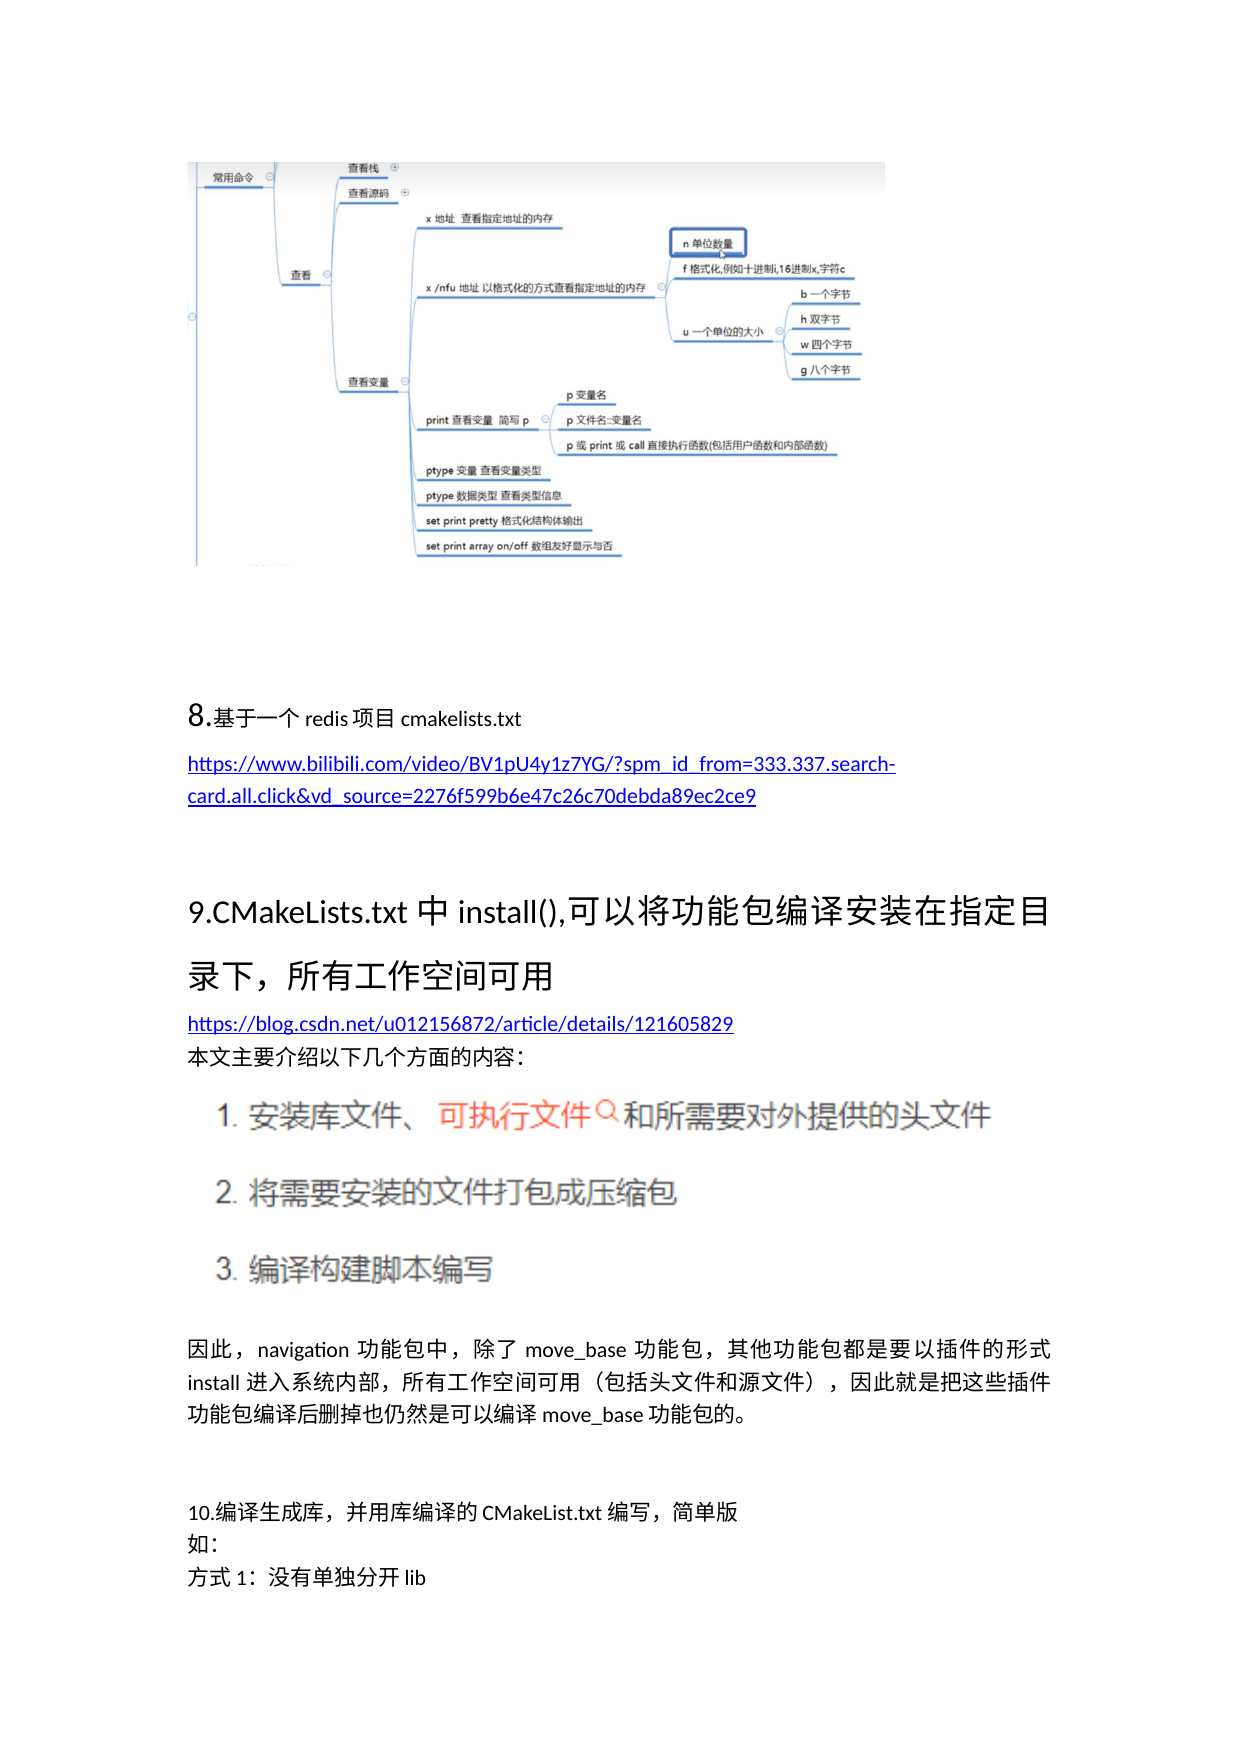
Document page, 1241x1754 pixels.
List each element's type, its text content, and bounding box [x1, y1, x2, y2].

picture [187, 1072, 1090, 1311]
picture [187, 162, 886, 566]
text 10.编译生成库，并用库编译的CMakeList.txt 编写，简单版 [187, 1494, 1053, 1527]
text 9.CMakeLists.txt中install(),可以将功能包编译安装在指定目录下，所有工作空间可用 [187, 877, 1053, 1007]
text 8.基于一个redis项目cmakelists.txt [187, 682, 1053, 747]
text https://www.bilibili.com/video/BV1pU4y1z7YG/?spm_id_from=333.337.search-card.all.click&vd_source=2276f599b6e47c26c70debda89ec2ce9 [187, 747, 1053, 812]
text https://blog.csdn.net/u012156872/article/details/121605829 [187, 1007, 1053, 1039]
text 因此，navigation 功能包中，除了move_base 功能包，其他功能包都是要以插件的形式install 进入系统内部，所有工作空间可用（包括头文件和源文件），因此就是把这些插件功能包编译后删掉也仍然是可以编译move_base功能包的。 [187, 1332, 1053, 1429]
text 方式1：没有单独分开lib [187, 1559, 1053, 1592]
text 本文主要介绍以下几个方面的内容： [187, 1039, 1053, 1072]
text 如： [187, 1527, 1053, 1559]
